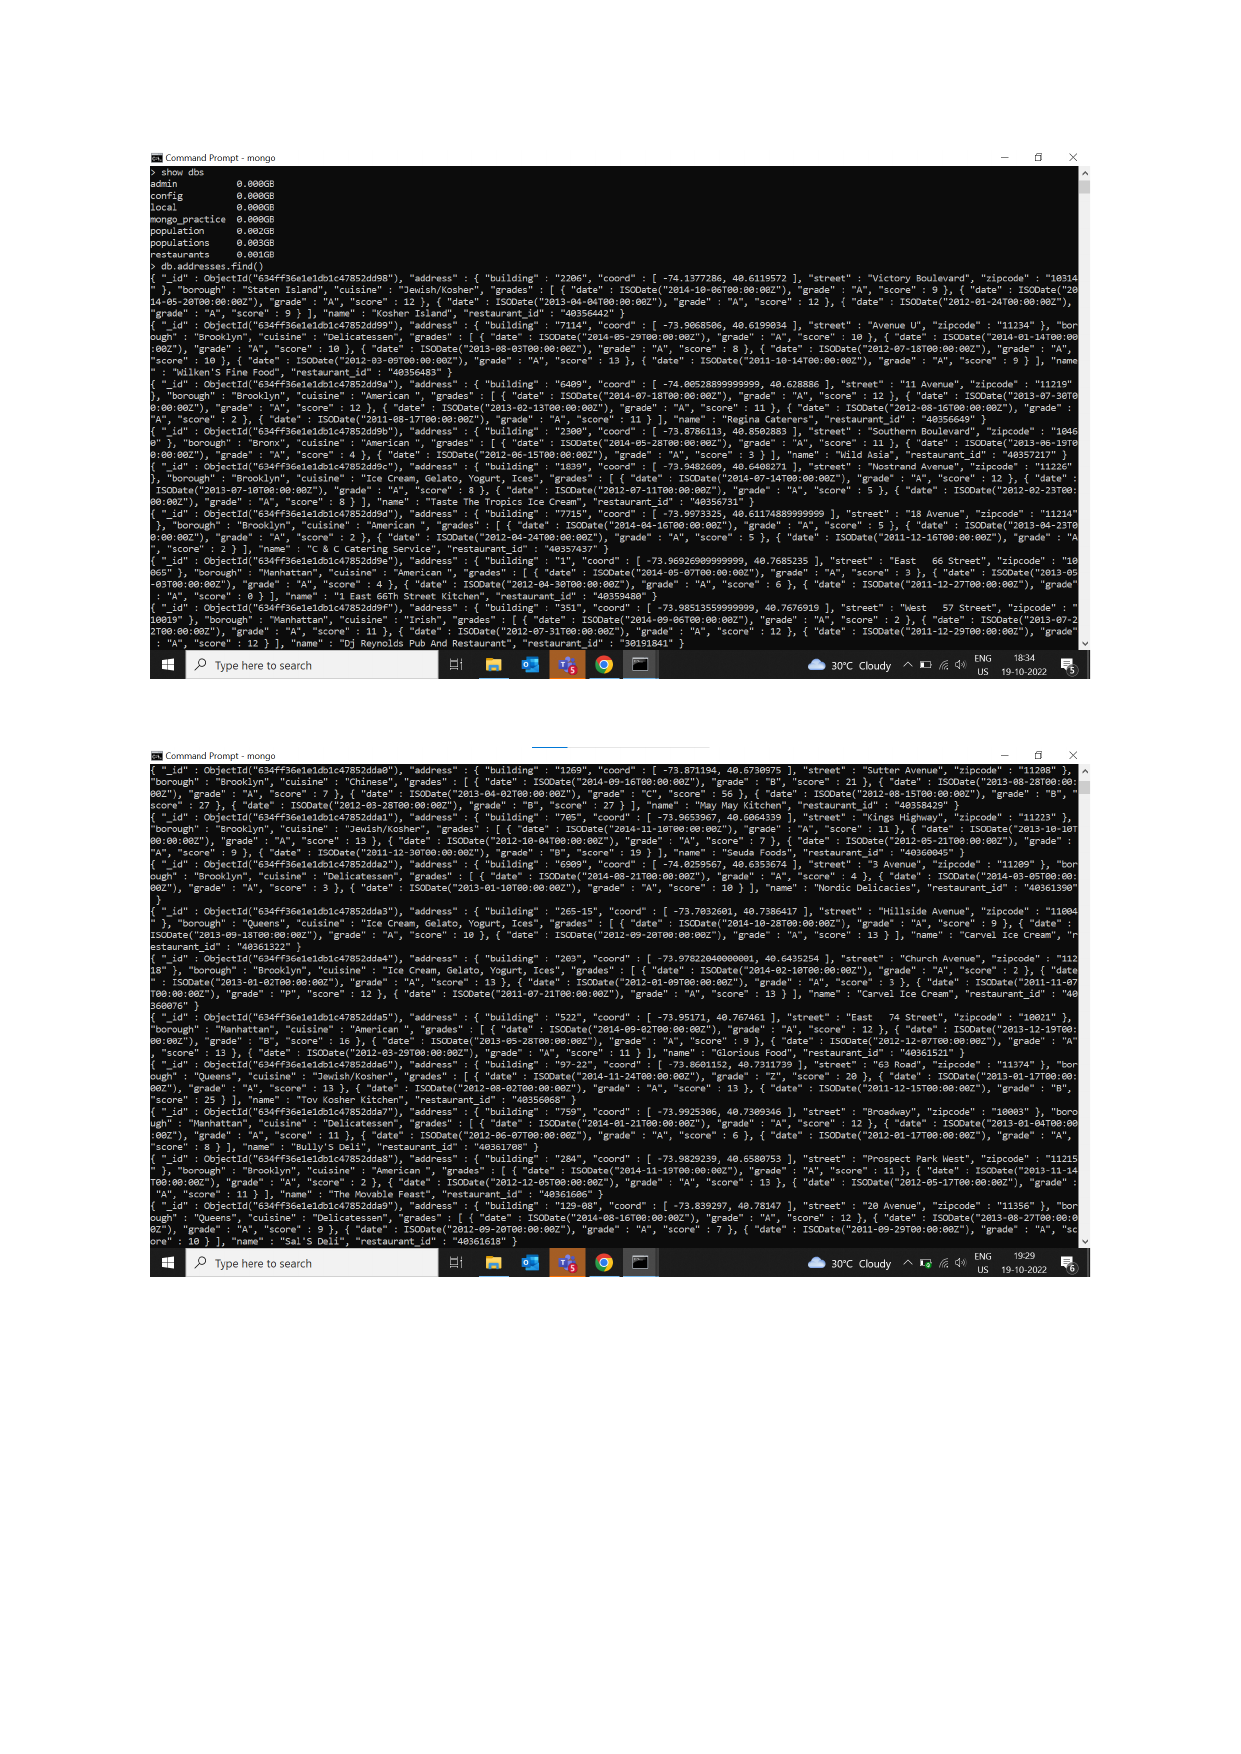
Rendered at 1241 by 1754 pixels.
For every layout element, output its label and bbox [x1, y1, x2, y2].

picture [150, 150, 1091, 679]
picture [150, 747, 1091, 1277]
